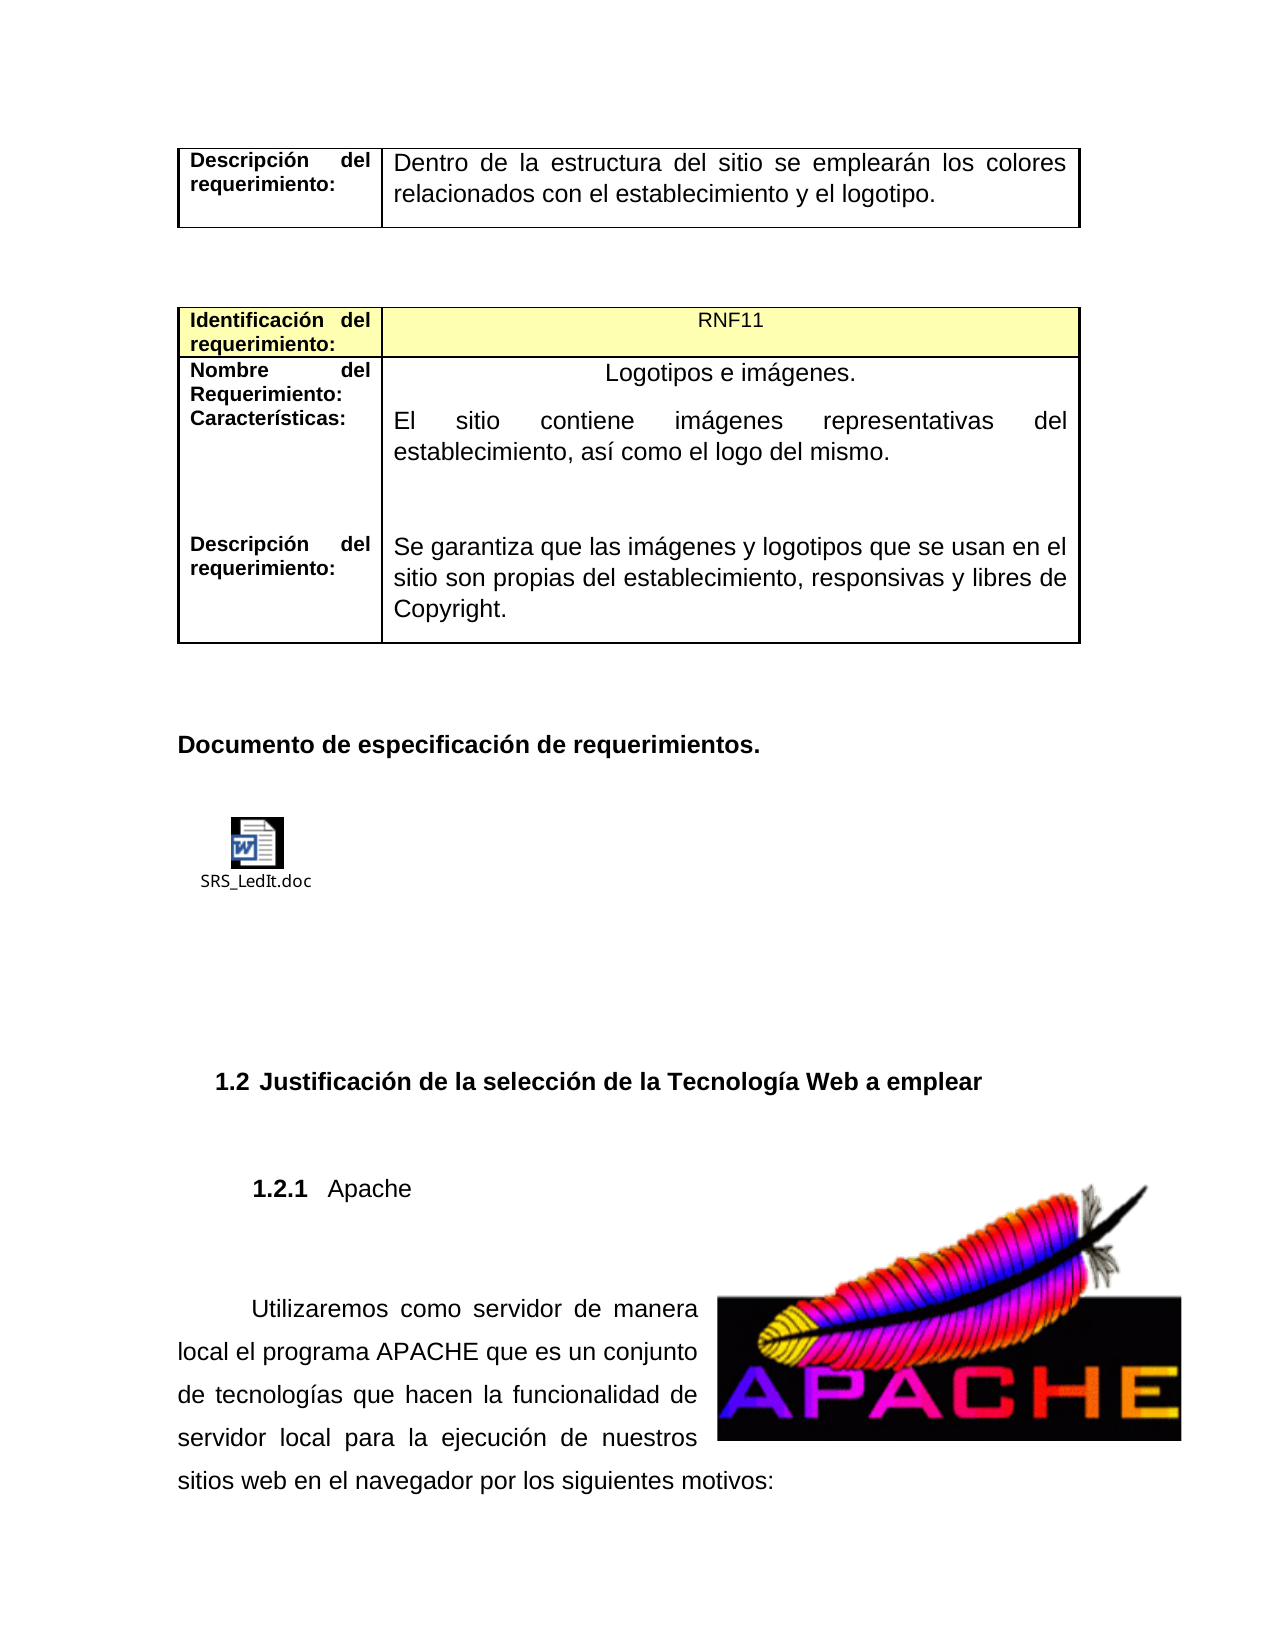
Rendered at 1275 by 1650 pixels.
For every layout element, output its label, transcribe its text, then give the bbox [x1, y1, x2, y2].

table_cell Logotipos e imágenes. [383, 358, 1078, 406]
text Documento de especificación de requerimientos. [177, 730, 1098, 758]
subtitle Apache [252, 1174, 715, 1203]
subtitle Justificación de la selección de la Tecnología Web a emplear [215, 1067, 1098, 1096]
table_cell Se garantiza que las imágenes y logotipos que se usan en el sitio son propias del establecimiento, responsivas y libres de Copyright. [383, 532, 1078, 642]
picture [715, 1171, 1182, 1445]
table_header Identificación del requerimiento: [180, 308, 381, 356]
table_cell Características: [180, 406, 381, 532]
table_cell Nombre del Requerimiento: [180, 358, 381, 406]
text Utilizaremos como servidor de manera local el programa APACHE que es un conjunto de tecnologías que hacen la funcionalidad de servidor local para la ejecución de nuestros sitios web en el navegador por los siguientes motivos: [177, 1294, 1098, 1495]
table_cell Descripción del requerimiento: [180, 149, 381, 226]
table_cell Dentro de la estructura del sitio se emplearán los colores relacionados con el establecimiento y el logotipo. [383, 149, 1078, 226]
table_cell Descripción del requerimiento: [180, 532, 381, 642]
table_cell El sitio contiene imágenes representativas del establecimiento, así como el logo del mismo. [383, 406, 1078, 532]
table_header RNF11 [383, 308, 1078, 356]
